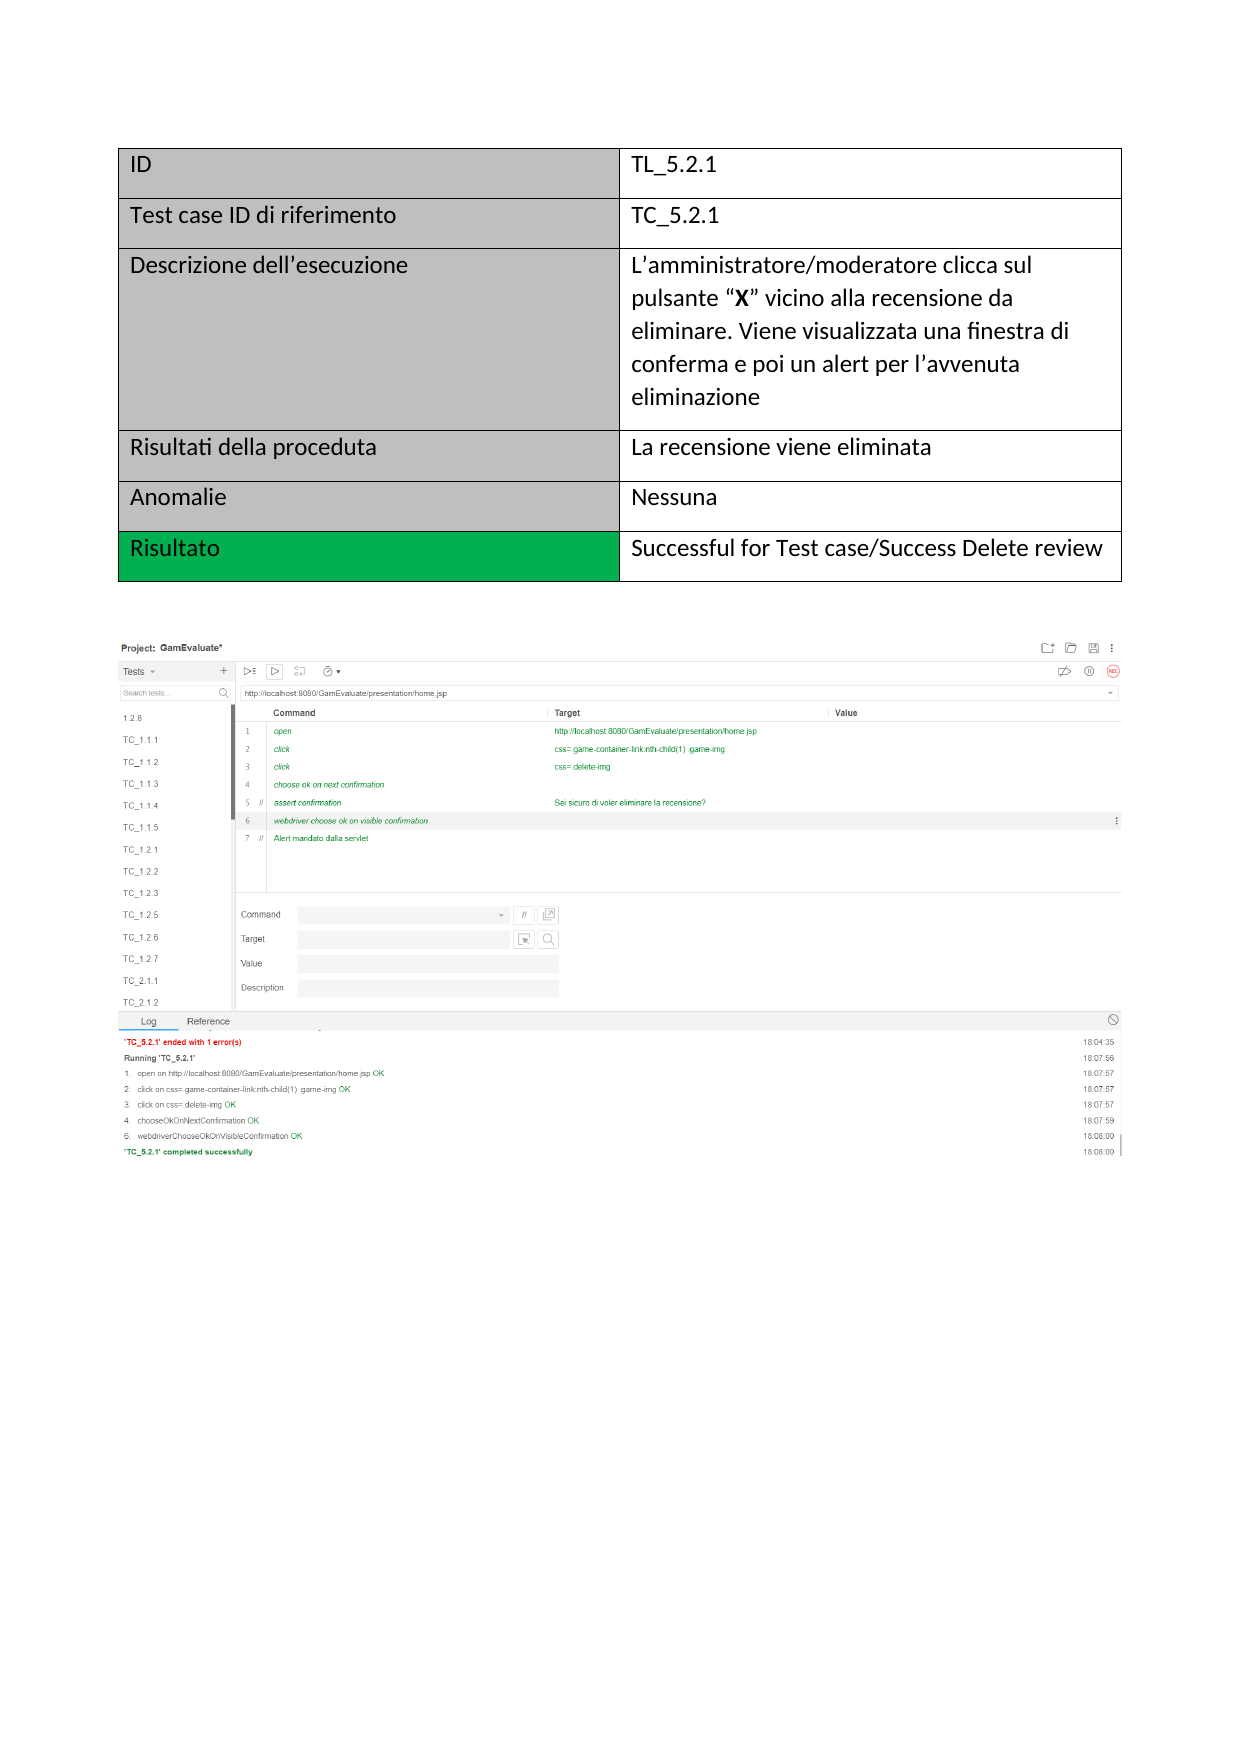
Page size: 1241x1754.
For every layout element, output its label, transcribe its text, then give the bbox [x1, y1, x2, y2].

table_cell Risultati della proceduta [119, 431, 619, 481]
table_cell Successful for Test case/Success Delete review [620, 532, 1121, 581]
table_cell Test case ID di riferimento [119, 199, 619, 248]
table_cell Nessuna [620, 482, 1121, 531]
table_header ID [119, 149, 619, 198]
table_cell Risultato [119, 532, 619, 581]
table_cell TC_5.2.1 [620, 199, 1121, 248]
table_cell Anomalie [119, 482, 619, 531]
table_cell La recensione viene eliminata [620, 431, 1121, 481]
table_cell L’amministratore/moderatore clicca sul pulsante “X” vicino alla recensione da eliminare. Viene visualizzata una finestra di conferma e poi un alert per l’avvenuta eliminazione [620, 249, 1121, 430]
table_header TL_5.2.1 [620, 149, 1121, 198]
table_cell Descrizione dell’esecuzione [119, 249, 619, 430]
picture [118, 637, 1122, 1156]
